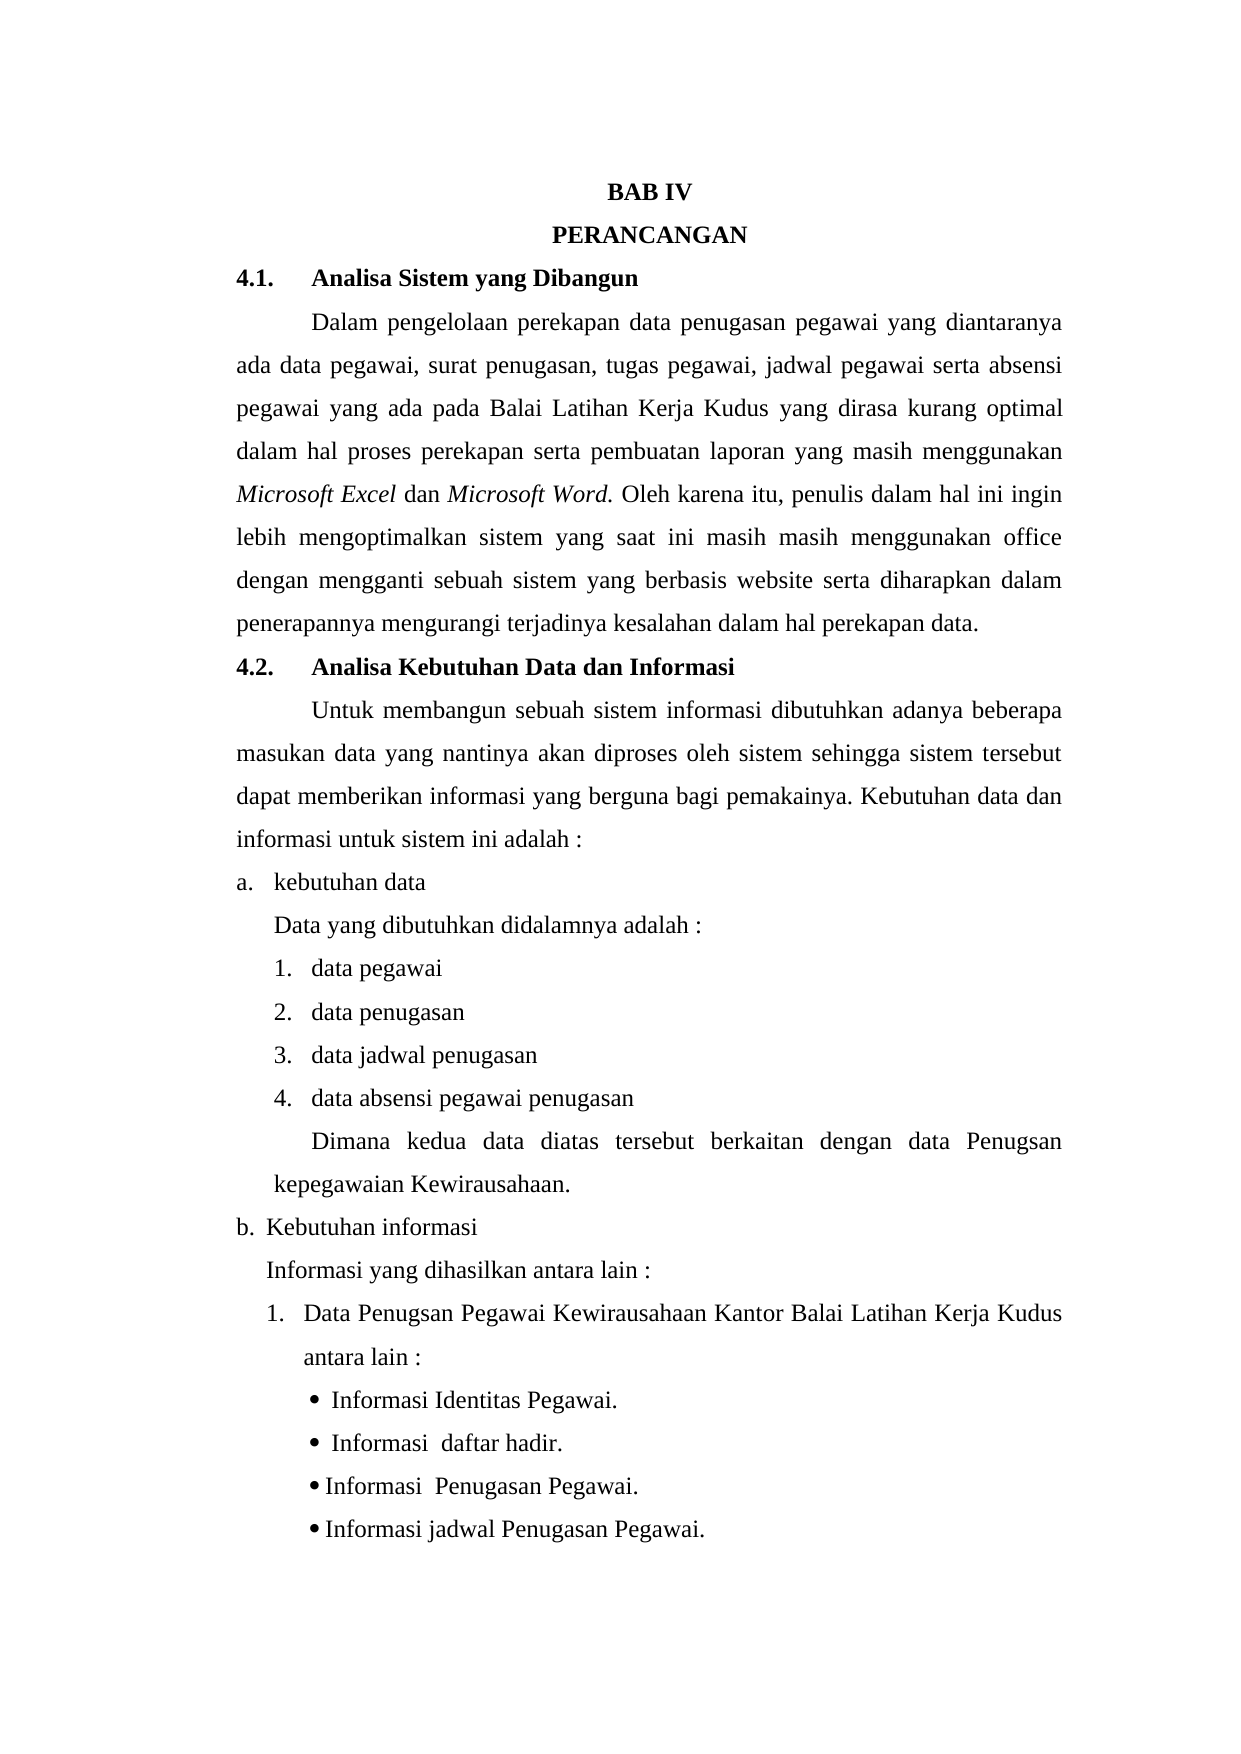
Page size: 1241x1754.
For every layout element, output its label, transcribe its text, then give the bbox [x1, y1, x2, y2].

list Informasi Penugasan Pegawai. [310, 1471, 1063, 1500]
list Informasi Identitas Pegawai. [310, 1385, 1063, 1413]
list data penugasan [274, 997, 1063, 1025]
list Kebutuhan informasi [236, 1212, 1063, 1241]
list Informasi daftar hadir. [310, 1428, 1063, 1457]
list kebutuhan data [236, 867, 1063, 896]
list data absensi pegawai penugasan [274, 1083, 1063, 1112]
text Dimana kedua data diatas tersebut berkaitan dengan data Penugsan kepegawaian Kewirausahaan. [274, 1126, 1063, 1198]
text Dalam pengelolaan perekapan data penugasan pegawai yang diantaranya ada data pegawai, surat penugasan, tugas pegawai, jadwal pegawai serta absensi pegawai yang ada pada Balai Latihan Kerja Kudus yang dirasa kurang optimal dalam hal proses perekapan serta pembuatan laporan yang masih menggunakan Microsoft Excel dan Microsoft Word. Oleh karena itu, penulis dalam hal ini ingin lebih mengoptimalkan sistem yang saat ini masih masih menggunakan office dengan mengganti sebuah sistem yang berbasis website serta diharapkan dalam penerapannya mengurangi terjadinya kesalahan dalam hal perekapan data. [236, 307, 1063, 637]
text Untuk membangun sebuah sistem informasi dibutuhkan adanya beberapa masukan data yang nantinya akan diproses oleh sistem sehingga sistem tersebut dapat memberikan informasi yang berguna bagi pemakainya. Kebutuhan data dan informasi untuk sistem ini adalah : [236, 695, 1063, 853]
list Informasi yang dihasilkan antara lain : [266, 1255, 1063, 1284]
subtitle 4.2. Analisa Kebutuhan Data dan Informasi [236, 652, 1063, 680]
subtitle 4.1. Analisa Sistem yang Dibangun [236, 263, 1063, 292]
list Data Penugsan Pegawai Kewirausahaan Kantor Balai Latihan Kerja Kudus antara lain : [266, 1298, 1063, 1370]
list data jadwal penugasan [274, 1040, 1063, 1068]
text Data yang dibutuhkan didalamnya adalah : [199, 910, 1063, 939]
list data pegawai [274, 953, 1063, 982]
list Informasi jadwal Penugasan Pegawai. [310, 1514, 1063, 1543]
subtitle PERANCANGAN [236, 220, 1063, 249]
subtitle BAB IV [236, 177, 1063, 206]
